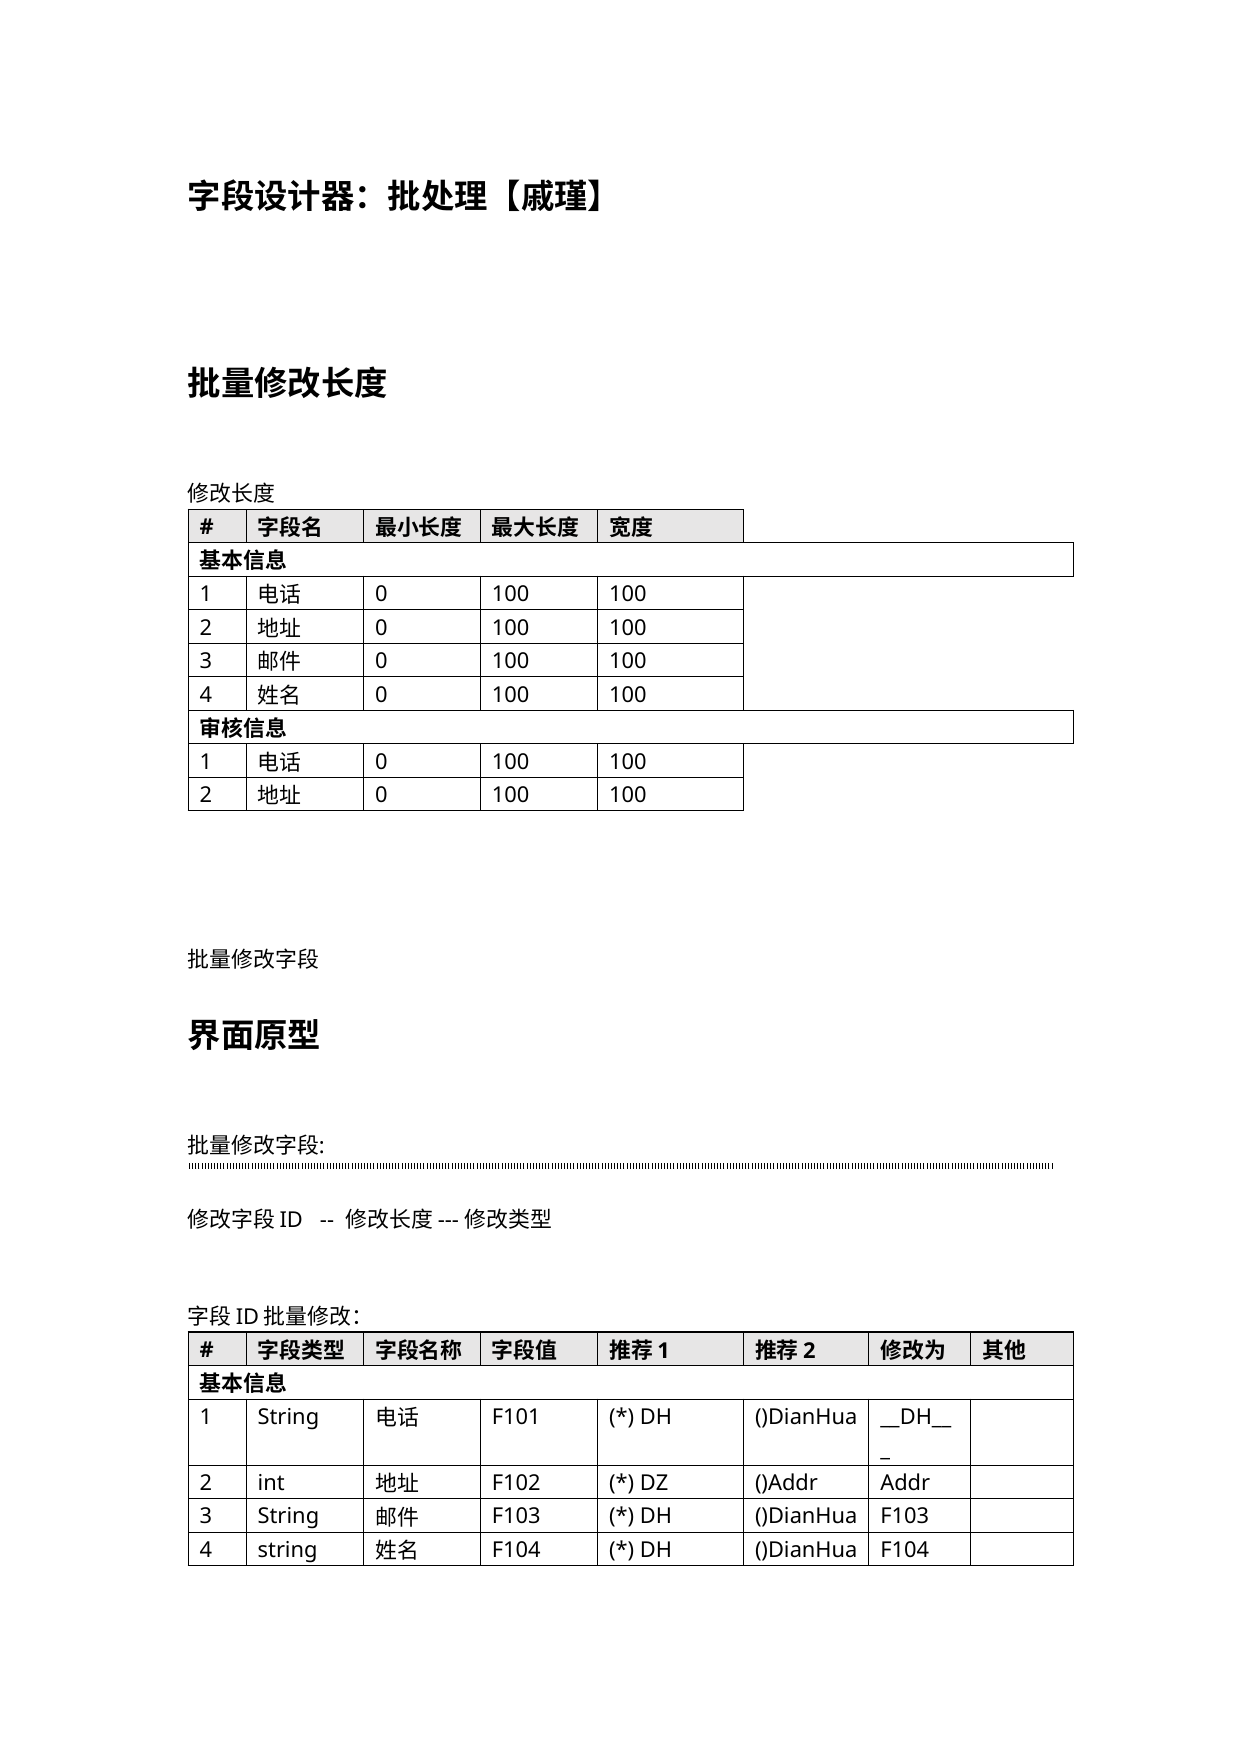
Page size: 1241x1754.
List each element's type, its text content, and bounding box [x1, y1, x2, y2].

table_cell (*) DH [598, 1400, 743, 1464]
table_header 其他 [971, 1333, 1073, 1365]
table_cell 100 [481, 577, 597, 609]
table_cell 100 [598, 577, 743, 609]
table_cell 审核信息 [189, 711, 1073, 743]
text 批量修改字段 [187, 941, 1053, 974]
table_cell 100 [481, 778, 597, 810]
table_cell 电话 [247, 577, 363, 609]
table_cell 0 [364, 610, 480, 643]
text 批量修改字段: [187, 1128, 1053, 1169]
table_cell F101 [481, 1400, 597, 1464]
table_cell 地址 [247, 610, 363, 643]
table_cell 100 [481, 644, 597, 676]
table_cell ()DianHua [744, 1533, 868, 1565]
table_header 字段类型 [247, 1333, 363, 1365]
text 修改长度 [187, 476, 1053, 508]
text 修改字段ID -- 修改长度 --- 修改类型 [187, 1201, 1053, 1234]
table_header 字段值 [481, 1333, 597, 1365]
table_cell [971, 1466, 1073, 1498]
table_header # [189, 510, 246, 542]
table_header 最小长度 [364, 510, 480, 542]
table_cell [971, 1533, 1073, 1565]
table_cell String [247, 1499, 363, 1532]
table_cell 0 [364, 778, 480, 810]
table_cell 基本信息 [189, 543, 1073, 576]
table_cell 100 [598, 778, 743, 810]
table_cell 1 [189, 744, 246, 777]
table_cell 姓名 [364, 1533, 480, 1565]
table_header 推荐1 [598, 1333, 743, 1365]
table_cell 电话 [247, 744, 363, 777]
table_cell 姓名 [247, 677, 363, 710]
table_cell 3 [189, 644, 246, 676]
table_header # [189, 1333, 246, 1365]
table_cell String [247, 1400, 363, 1464]
table_cell 电话 [364, 1400, 480, 1464]
table_cell int [247, 1466, 363, 1498]
table_cell 地址 [364, 1466, 480, 1498]
table_cell ()DianHua [744, 1400, 868, 1464]
table_cell [971, 1499, 1073, 1532]
table_cell ()DianHua [744, 1499, 868, 1532]
table_header 最大长度 [481, 510, 597, 542]
table_cell 0 [364, 577, 480, 609]
table_cell 邮件 [364, 1499, 480, 1532]
subtitle 界面原型 [187, 1001, 1053, 1066]
table_cell 2 [189, 778, 246, 810]
table_cell 地址 [247, 778, 363, 810]
table_header 推荐2 [744, 1333, 868, 1365]
table_cell F103 [481, 1499, 597, 1532]
table_cell 0 [364, 677, 480, 710]
table_cell (*) DH [598, 1533, 743, 1565]
table_cell 1 [189, 577, 246, 609]
table_cell 100 [598, 744, 743, 777]
table_cell 基本信息 [189, 1366, 1073, 1398]
table_cell F102 [481, 1466, 597, 1498]
table_cell F104 [481, 1533, 597, 1565]
table_cell 100 [481, 610, 597, 643]
table_cell 100 [598, 610, 743, 643]
subtitle 字段设计器：批处理【戚瑾】 [187, 162, 1053, 227]
table_cell F103 [869, 1499, 970, 1532]
table_header 字段名称 [364, 1333, 480, 1365]
table_header 宽度 [598, 510, 743, 542]
table_cell [971, 1400, 1073, 1464]
table_cell 2 [189, 1466, 246, 1498]
subtitle 批量修改长度 [187, 349, 1053, 414]
table_cell ()Addr [744, 1466, 868, 1498]
table_cell 0 [364, 744, 480, 777]
table_cell 100 [598, 644, 743, 676]
table_cell (*) DH [598, 1499, 743, 1532]
table_cell __DH___ [869, 1400, 970, 1464]
text 字段ID批量修改： [187, 1299, 1053, 1331]
table_cell 0 [364, 644, 480, 676]
table_cell 4 [189, 677, 246, 710]
table_cell 2 [189, 610, 246, 643]
table_cell 3 [189, 1499, 246, 1532]
table_cell 邮件 [247, 644, 363, 676]
table_cell Addr [869, 1466, 970, 1498]
table_cell string [247, 1533, 363, 1565]
table_cell 1 [189, 1400, 246, 1464]
table_cell 100 [481, 677, 597, 710]
table_cell (*) DZ [598, 1466, 743, 1498]
table_cell F104 [869, 1533, 970, 1565]
table_cell 100 [598, 677, 743, 710]
table_header 修改为 [869, 1333, 970, 1365]
table_header 字段名 [247, 510, 363, 542]
table_cell 100 [481, 744, 597, 777]
table_cell 4 [189, 1533, 246, 1565]
